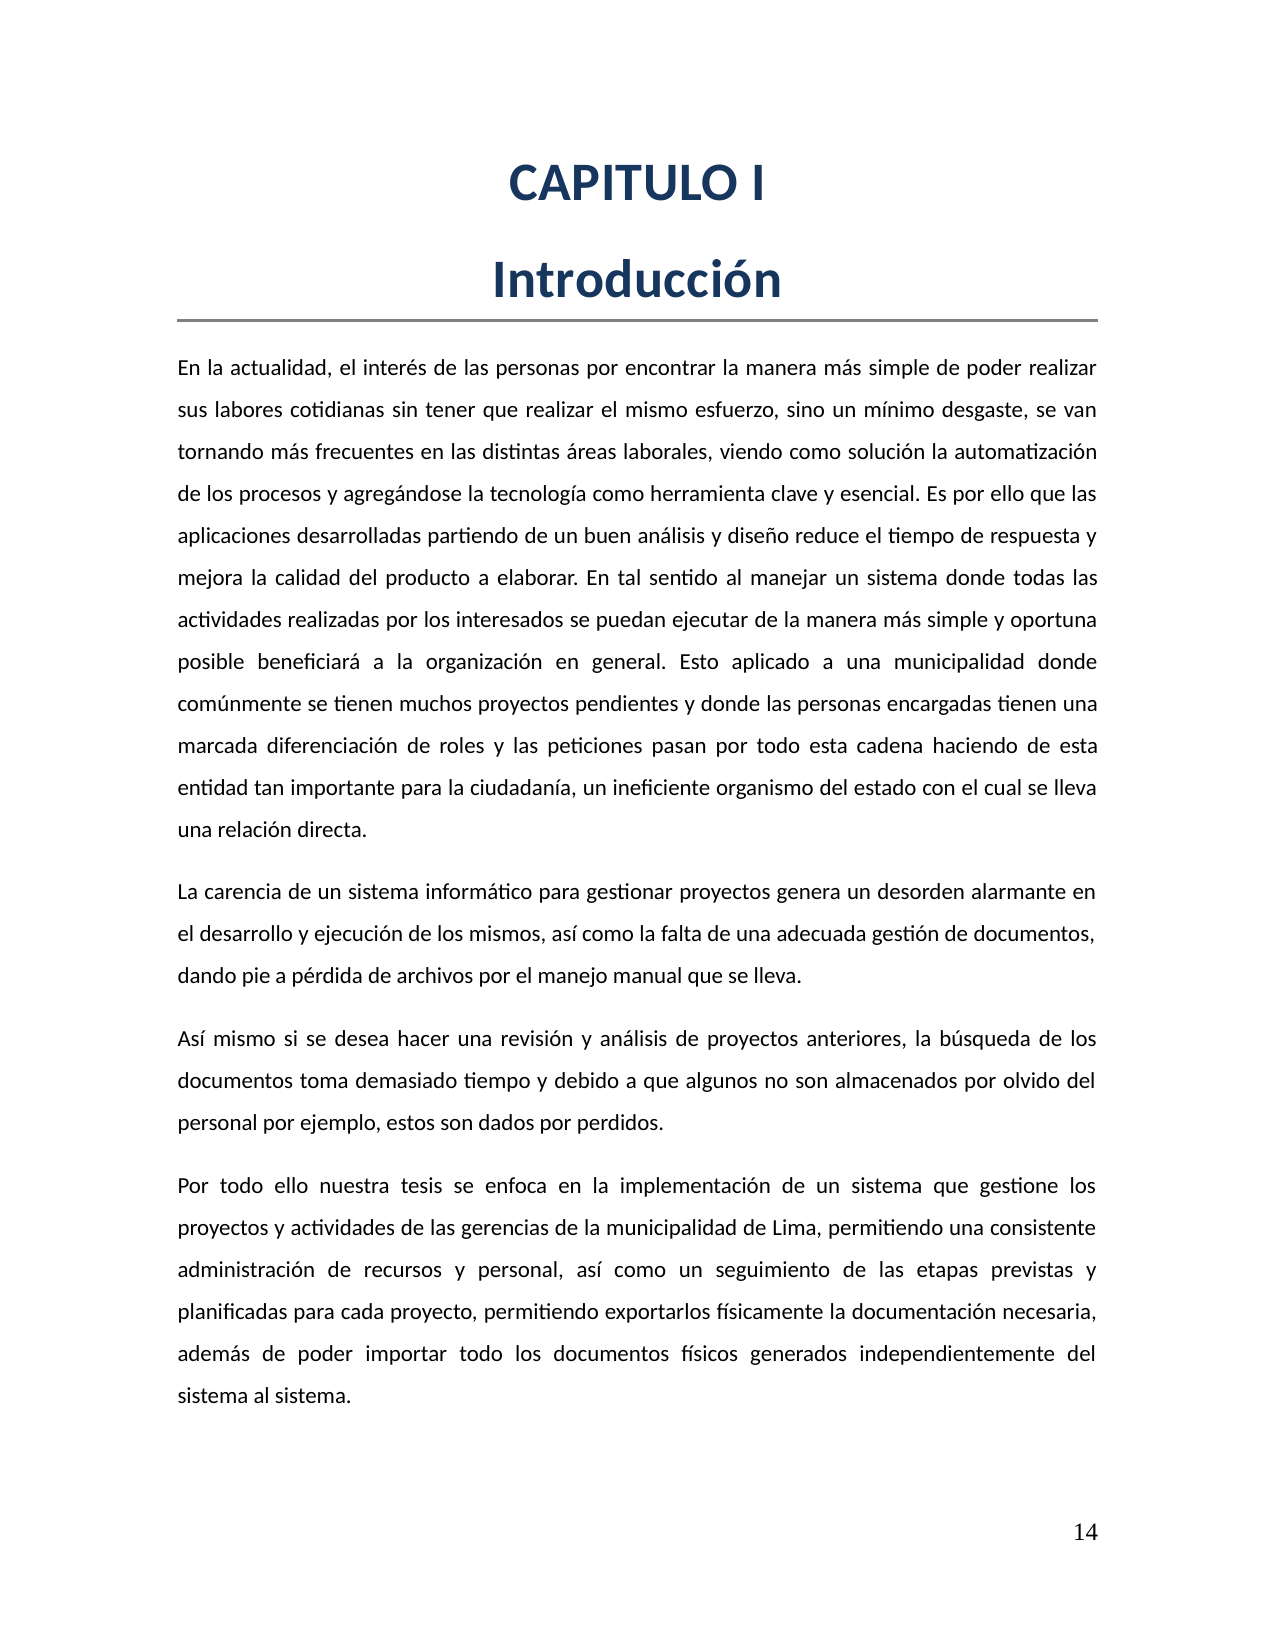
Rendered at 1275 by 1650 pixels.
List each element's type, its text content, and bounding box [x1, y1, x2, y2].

text La carencia de un sistema informático para gestionar proyectos genera un desorden alarmante en el desarrollo y ejecución de los mismos, así como la falta de una adecuada gestión de documentos, dando pie a pérdida de archivos por el manejo manual que se lleva. [177, 877, 1098, 989]
title CAPITULO I [177, 148, 1098, 214]
title Introducción [177, 245, 1098, 319]
text Por todo ello nuestra tesis se enfoca en la implementación de un sistema que gestione los proyectos y actividades de las gerencias de la municipalidad de Lima, permitiendo una consistente administración de recursos y personal, así como un seguimiento de las etapas previstas y planificadas para cada proyecto, permitiendo exportarlos físicamente la documentación necesaria, además de poder importar todo los documentos físicos generados independientemente del sistema al sistema. [177, 1171, 1098, 1409]
text Así mismo si se desea hacer una revisión y análisis de proyectos anteriores, la búsqueda de los documentos toma demasiado tiempo y debido a que algunos no son almacenados por olvido del personal por ejemplo, estos son dados por perdidos. [177, 1024, 1098, 1136]
text En la actualidad, el interés de las personas por encontrar la manera más simple de poder realizar sus labores cotidianas sin tener que realizar el mismo esfuerzo, sino un mínimo desgaste, se van tornando más frecuentes en las distintas áreas laborales, viendo como solución la automatización de los procesos y agregándose la tecnología como herramienta clave y esencial. Es por ello que las aplicaciones desarrolladas partiendo de un buen análisis y diseño reduce el tiempo de respuesta y mejora la calidad del producto a elaborar. En tal sentido al manejar un sistema donde todas las actividades realizadas por los interesados se puedan ejecutar de la manera más simple y oportuna posible beneficiará a la organización en general. Esto aplicado a una municipalidad donde comúnmente se tienen muchos proyectos pendientes y donde las personas encargadas tienen una marcada diferenciación de roles y las peticiones pasan por todo esta cadena haciendo de esta entidad tan importante para la ciudadanía, un ineficiente organismo del estado con el cual se lleva una relación directa. [177, 353, 1098, 843]
